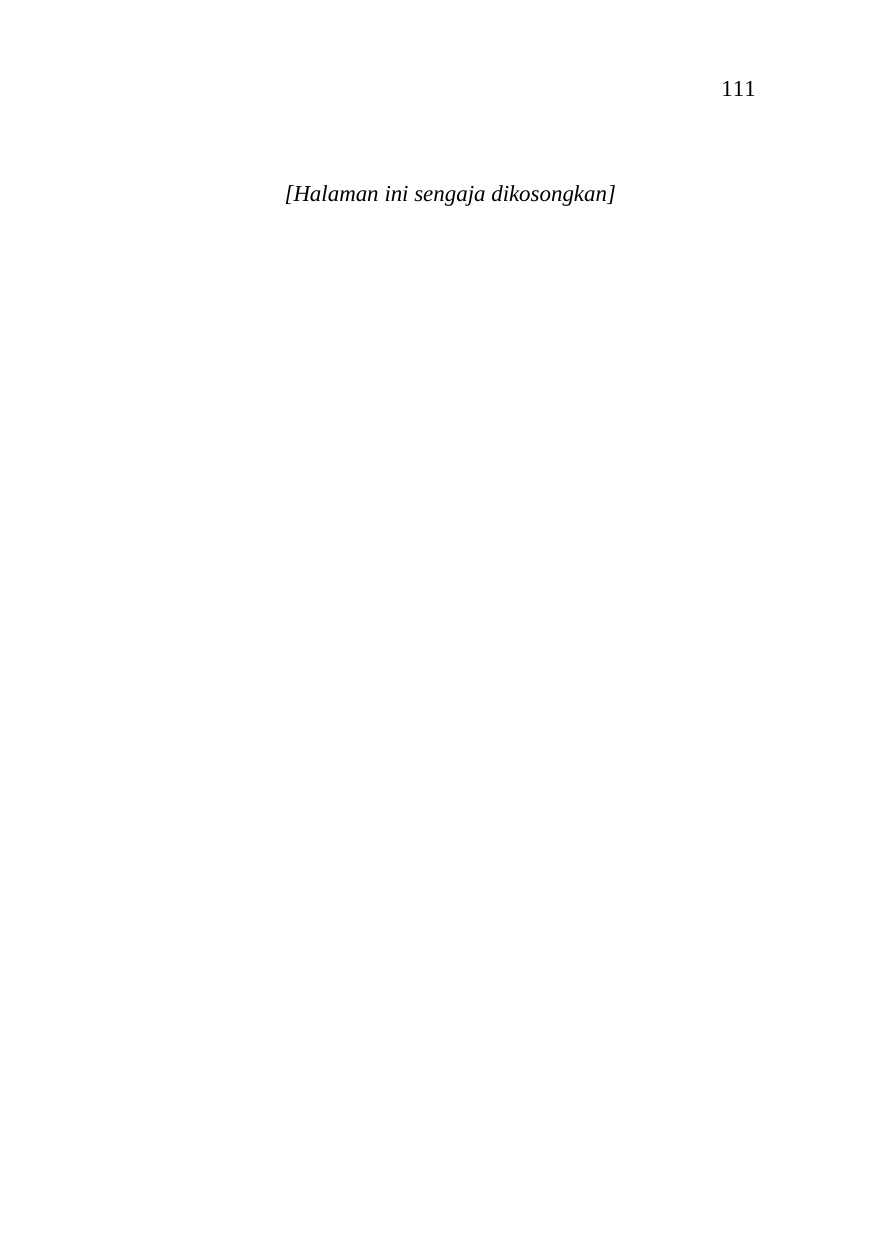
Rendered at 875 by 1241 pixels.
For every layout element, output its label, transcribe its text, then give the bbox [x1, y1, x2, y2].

text [Halaman ini sengaja dikosongkan] [147, 180, 756, 207]
